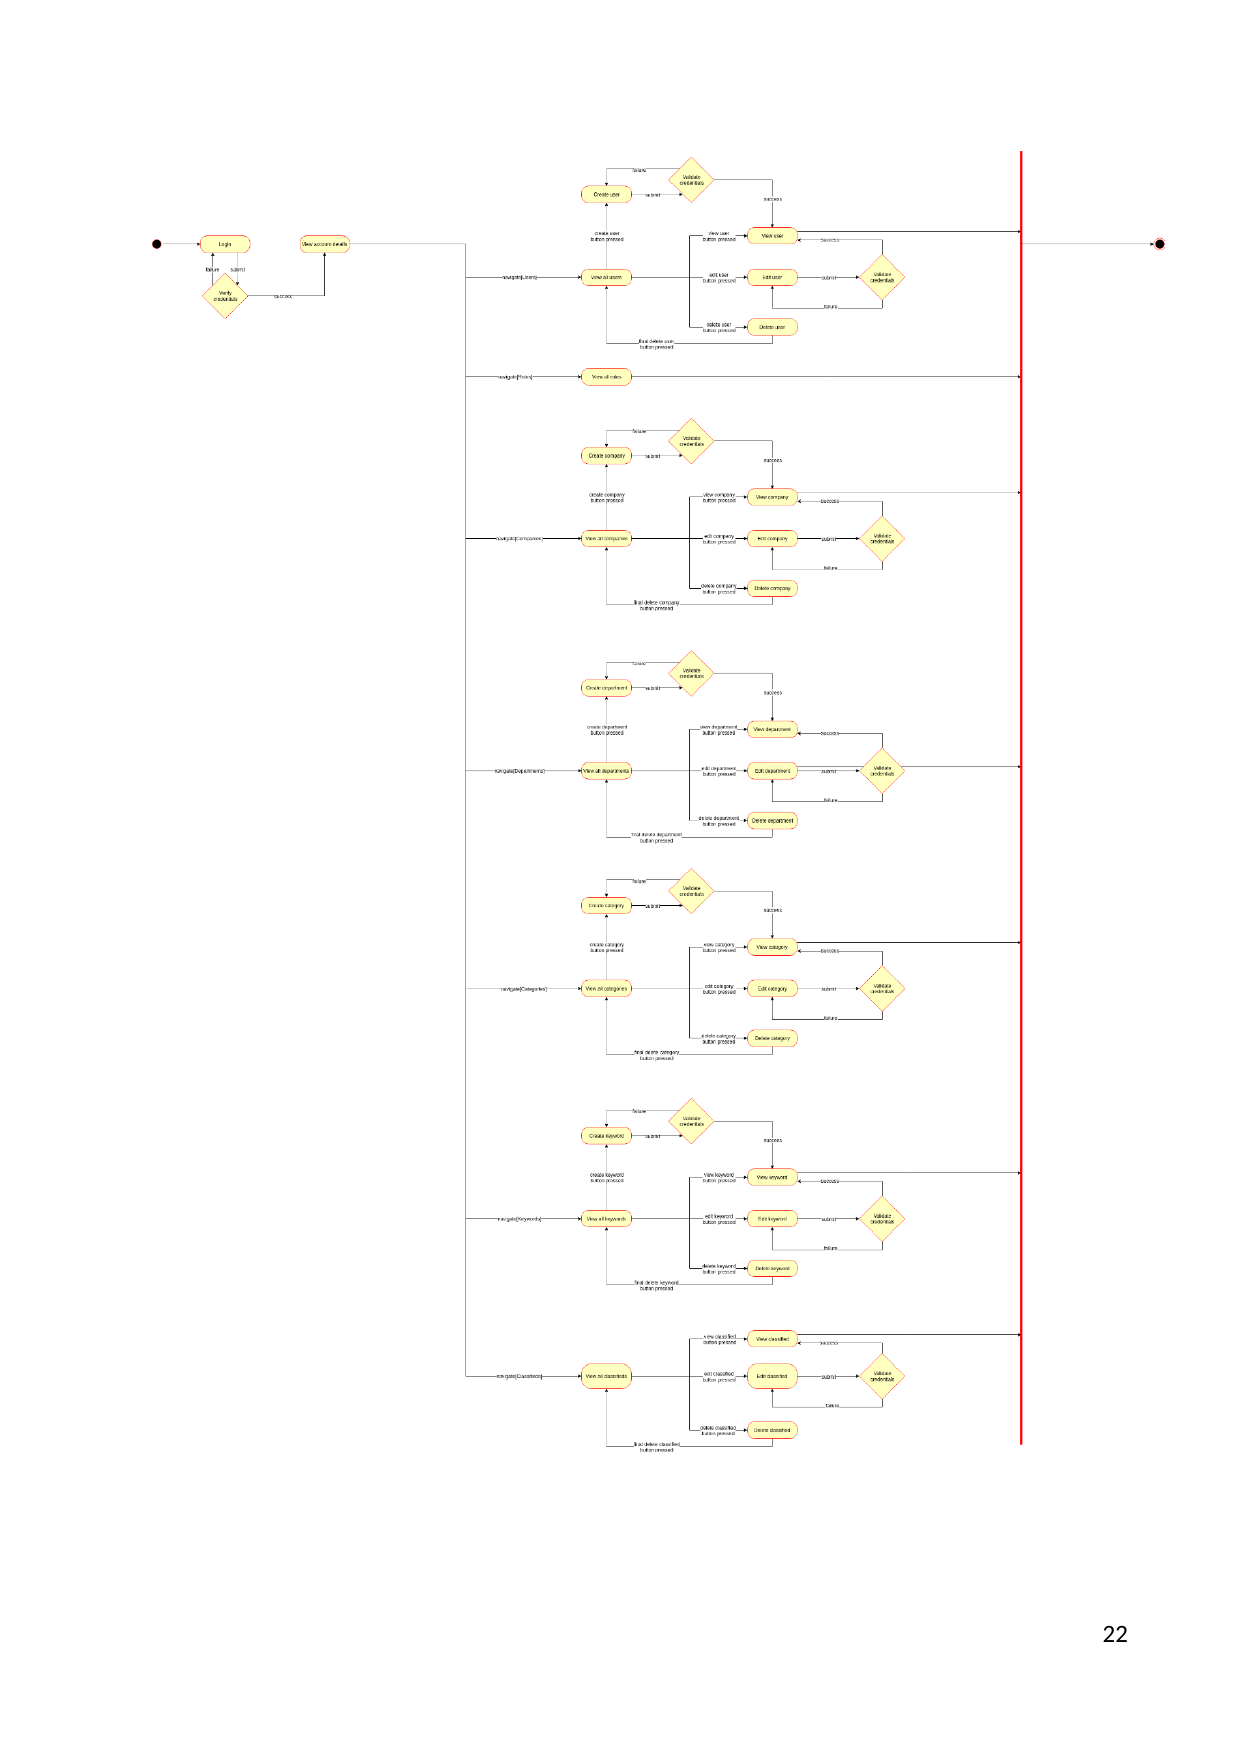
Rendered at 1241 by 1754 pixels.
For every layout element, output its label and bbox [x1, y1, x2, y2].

picture [150, 150, 1166, 1452]
